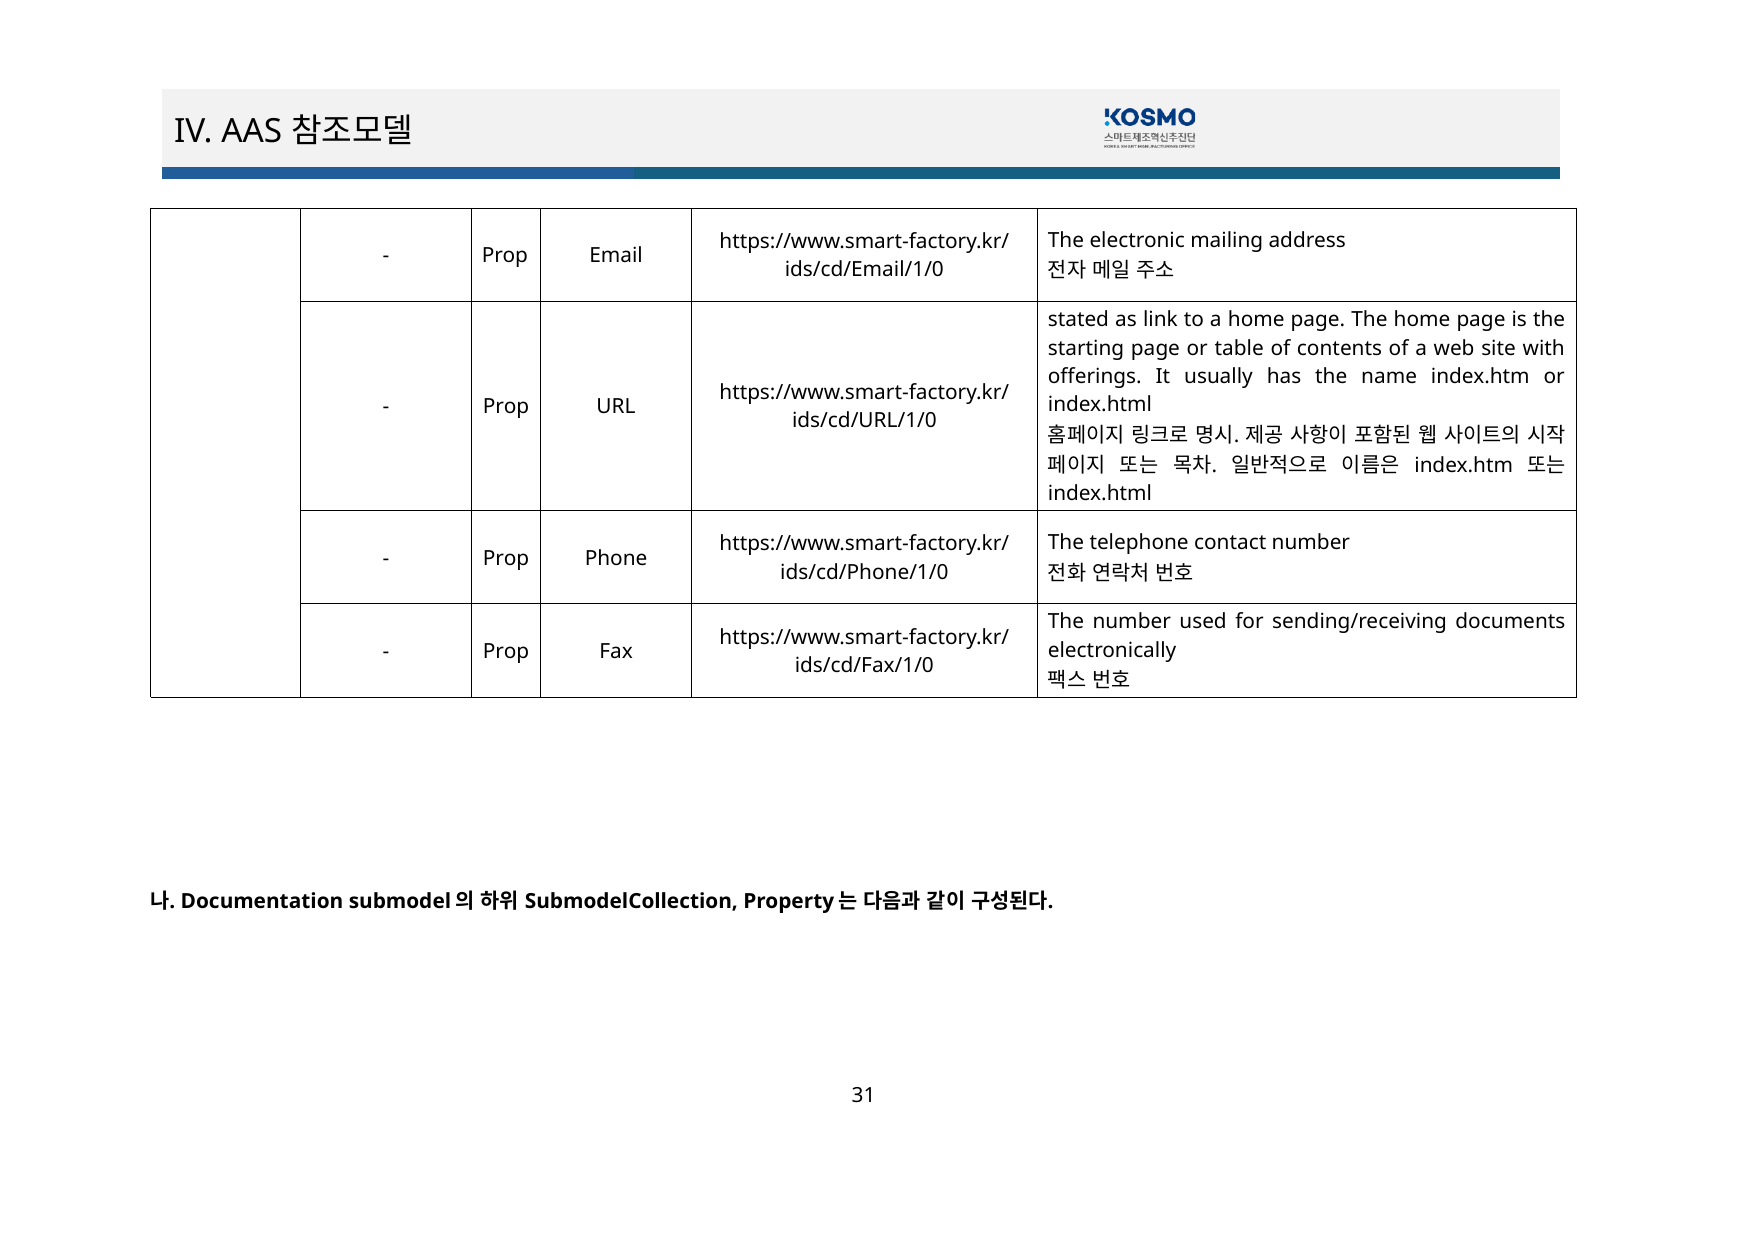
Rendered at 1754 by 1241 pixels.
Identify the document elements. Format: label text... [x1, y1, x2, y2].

table_cell https://www.smart-factory.kr/ids/cd/Fax/1/0 [692, 604, 1037, 697]
table_cell Phone [541, 511, 691, 603]
table_cell URL [541, 302, 691, 510]
table_cell Email [541, 209, 691, 301]
table_cell Prop [472, 209, 540, 301]
table_cell - [301, 511, 471, 603]
table_cell https://www.smart-factory.kr/ids/cd/Phone/1/0 [692, 511, 1037, 603]
text 나. Documentation submodel의 하위 SubmodelCollection, Property는 다음과 같이 구성된다. [150, 884, 1577, 915]
table_cell - [301, 209, 471, 301]
table_cell Prop [472, 302, 540, 510]
table_cell https://www.smart-factory.kr/ids/cd/Email/1/0 [692, 209, 1037, 301]
table_cell Fax [541, 604, 691, 697]
table_cell https://www.smart-factory.kr/ids/cd/URL/1/0 [692, 302, 1037, 510]
table_cell The telephone contact number 전화 연락처 번호 [1038, 511, 1576, 603]
table_cell Prop [472, 604, 540, 697]
table_cell The number used for sending/receiving documents electronically 팩스 번호 [1038, 604, 1576, 697]
table_cell Prop [472, 511, 540, 603]
picture [1104, 108, 1196, 148]
table_cell The electronic mailing address 전자 메일 주소 [1038, 209, 1576, 301]
table_cell - [301, 302, 471, 510]
table_cell - [301, 604, 471, 697]
table_cell stated as link to a home page. The home page is the starting page or table of contents of a web site with offerings. It usually has the name index.htm or index.html 홈페이지 링크로 명시. 제공 사항이 포함된 웹 사이트의 시작 페이지 또는 목차. 일반적으로 이름은 index.htm 또는 index.html [1038, 302, 1576, 510]
